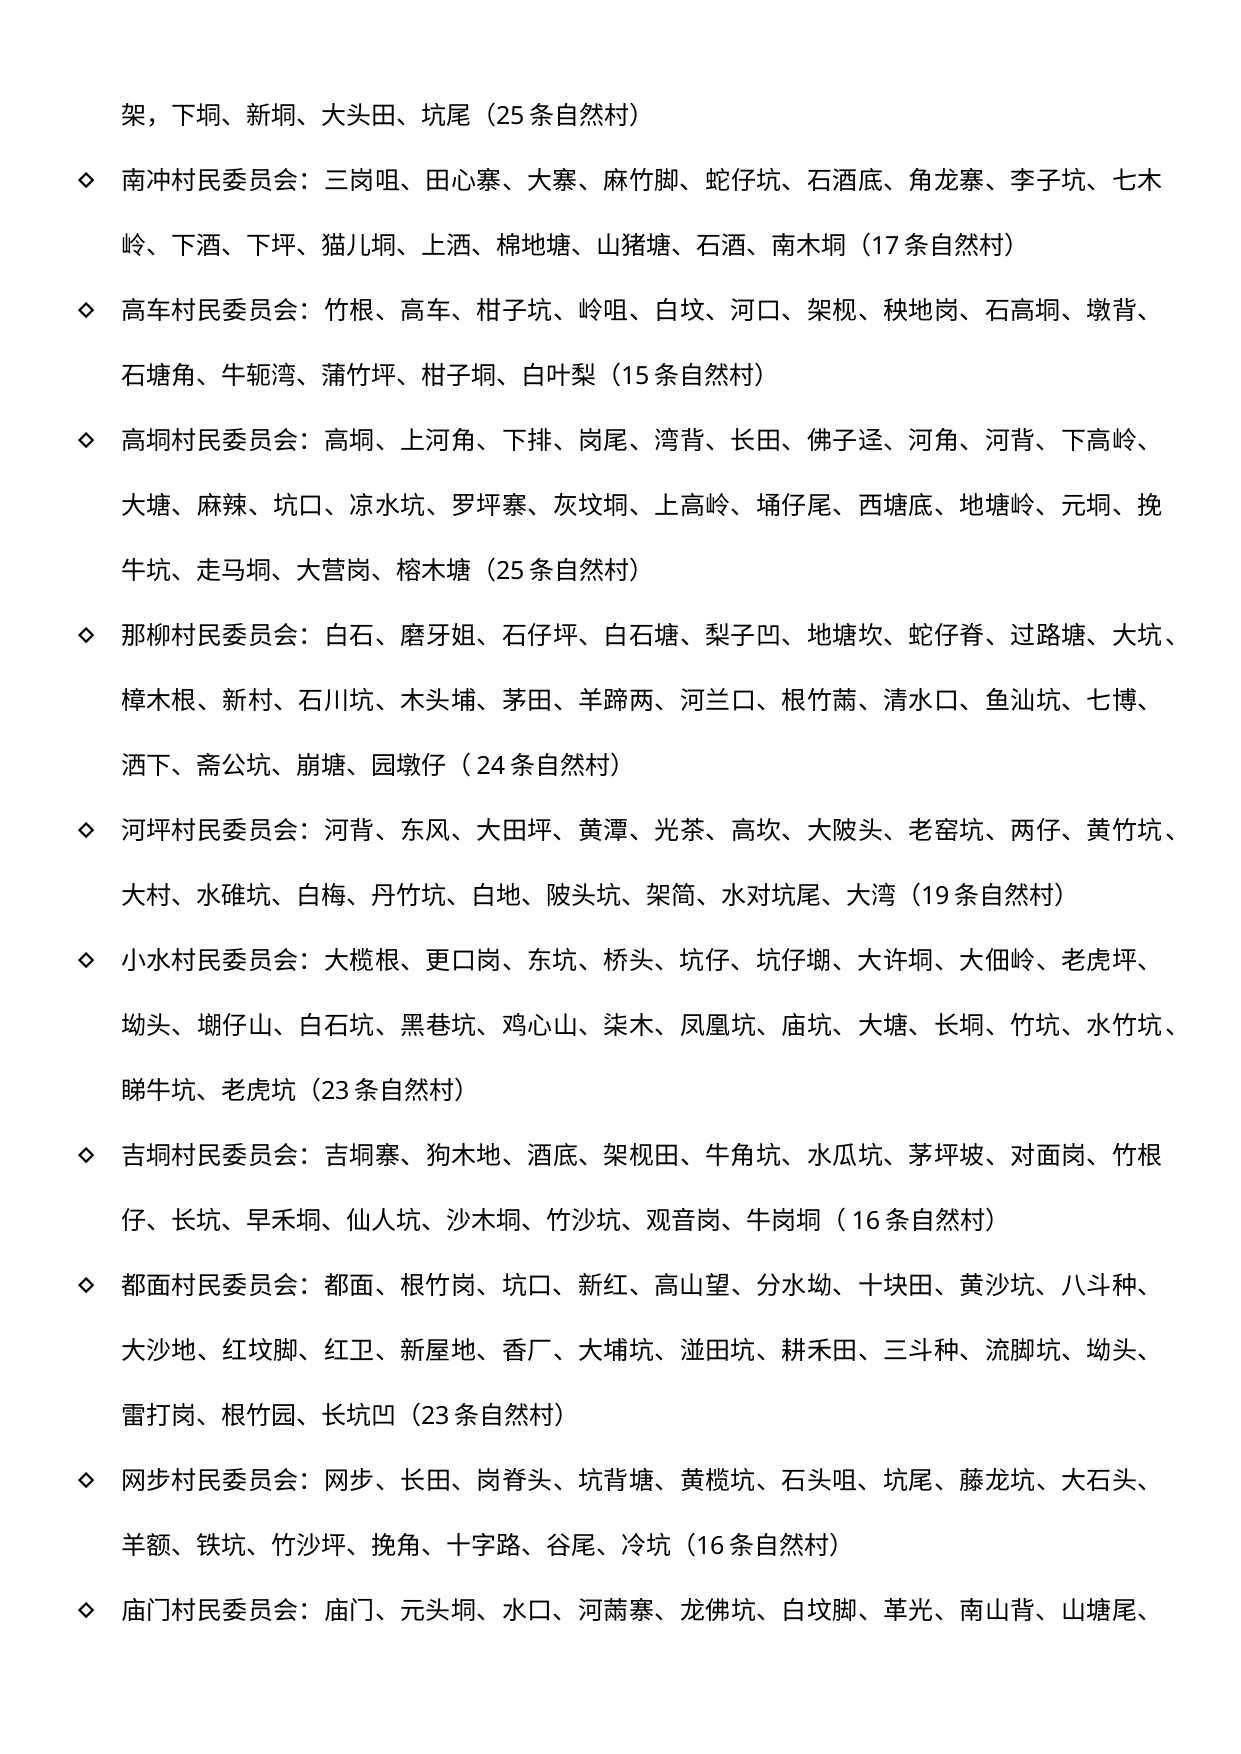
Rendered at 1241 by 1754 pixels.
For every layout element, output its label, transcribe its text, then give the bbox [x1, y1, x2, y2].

list 都面村民委员会：都面、根竹岗、坑口、新红、高山望、分水坳、十块田、黄沙坑、八斗种、大沙地、红坟脚、红卫、新屋地、香厂、大埔坑、湴田坑、耕禾田、三斗种、流脚坑、坳头、雷打岗、根竹园、长坑凹（23条自然村） [75, 1251, 1165, 1446]
list 小水村民委员会：大榄根、更口岗、东坑、桥头、坑仔、坑仔㙟、大许垌、大佃岭、老虎坪、坳头、㙟仔山、白石坑、黑巷坑、鸡心山、柒木、凤凰坑、庙坑、大塘、长垌、竹坑、水竹坑、睇牛坑、老虎坑（23条自然村） [75, 926, 1165, 1121]
list 南冲村民委员会：三岗咀、田心寨、大寨、麻竹脚、蛇仔坑、石酒底、角龙寨、李子坑、七木岭、下酒、下坪、猫儿垌、上洒、棉地塘、山猪塘、石酒、南木垌（17条自然村） [75, 146, 1165, 276]
list 河坪村民委员会：河背、东风、大田坪、黄潭、光茶、高坎、大陂头、老窑坑、两仔、黄竹坑、大村、水碓坑、白梅、丹竹坑、白地、陂头坑、架简、水对坑尾、大湾（19条自然村） [75, 796, 1165, 926]
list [75, 81, 1165, 146]
list 高车村民委员会：竹根、高车、柑子坑、岭咀、白坟、河口、架枧、秧地岗、石高垌、墩背、石塘角、牛轭湾、蒲竹坪、柑子垌、白叶梨（15条自然村） [75, 276, 1165, 406]
list 网步村民委员会：网步、长田、岗脊头、坑背塘、黄榄坑、石头咀、坑尾、藤龙坑、大石头、羊额、铁坑、竹沙坪、挽角、十字路、谷尾、冷坑（16条自然村） [75, 1446, 1165, 1576]
list 高垌村民委员会：高垌、上河角、下排、岗尾、湾背、长田、佛子迳、河角、河背、下高岭、大塘、麻辣、坑口、凉水坑、罗坪寨、灰坟垌、上高岭、埇仔尾、西塘底、地塘岭、元垌、挽牛坑、走马垌、大营岗、榕木塘（25条自然村） [75, 406, 1165, 601]
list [75, 1576, 1165, 1641]
list 那柳村民委员会：白石、磨牙姐、石仔坪、白石塘、梨子凹、地塘坎、蛇仔脊、过路塘、大坑、樟木根、新村、石川坑、木头埔、茅田、羊蹄两、河兰口、根竹䓣、清水口、鱼汕坑、七博、洒下、斋公坑、崩塘、园墩仔（ 24条自然村） [75, 601, 1165, 796]
list 吉垌村民委员会：吉垌寨、狗木地、酒底、架枧田、牛角坑、水瓜坑、茅坪坡、对面岗、竹根仔、长坑、早禾垌、仙人坑、沙木垌、竹沙坑、观音岗、牛岗垌（ 16条自然村） [75, 1121, 1165, 1251]
